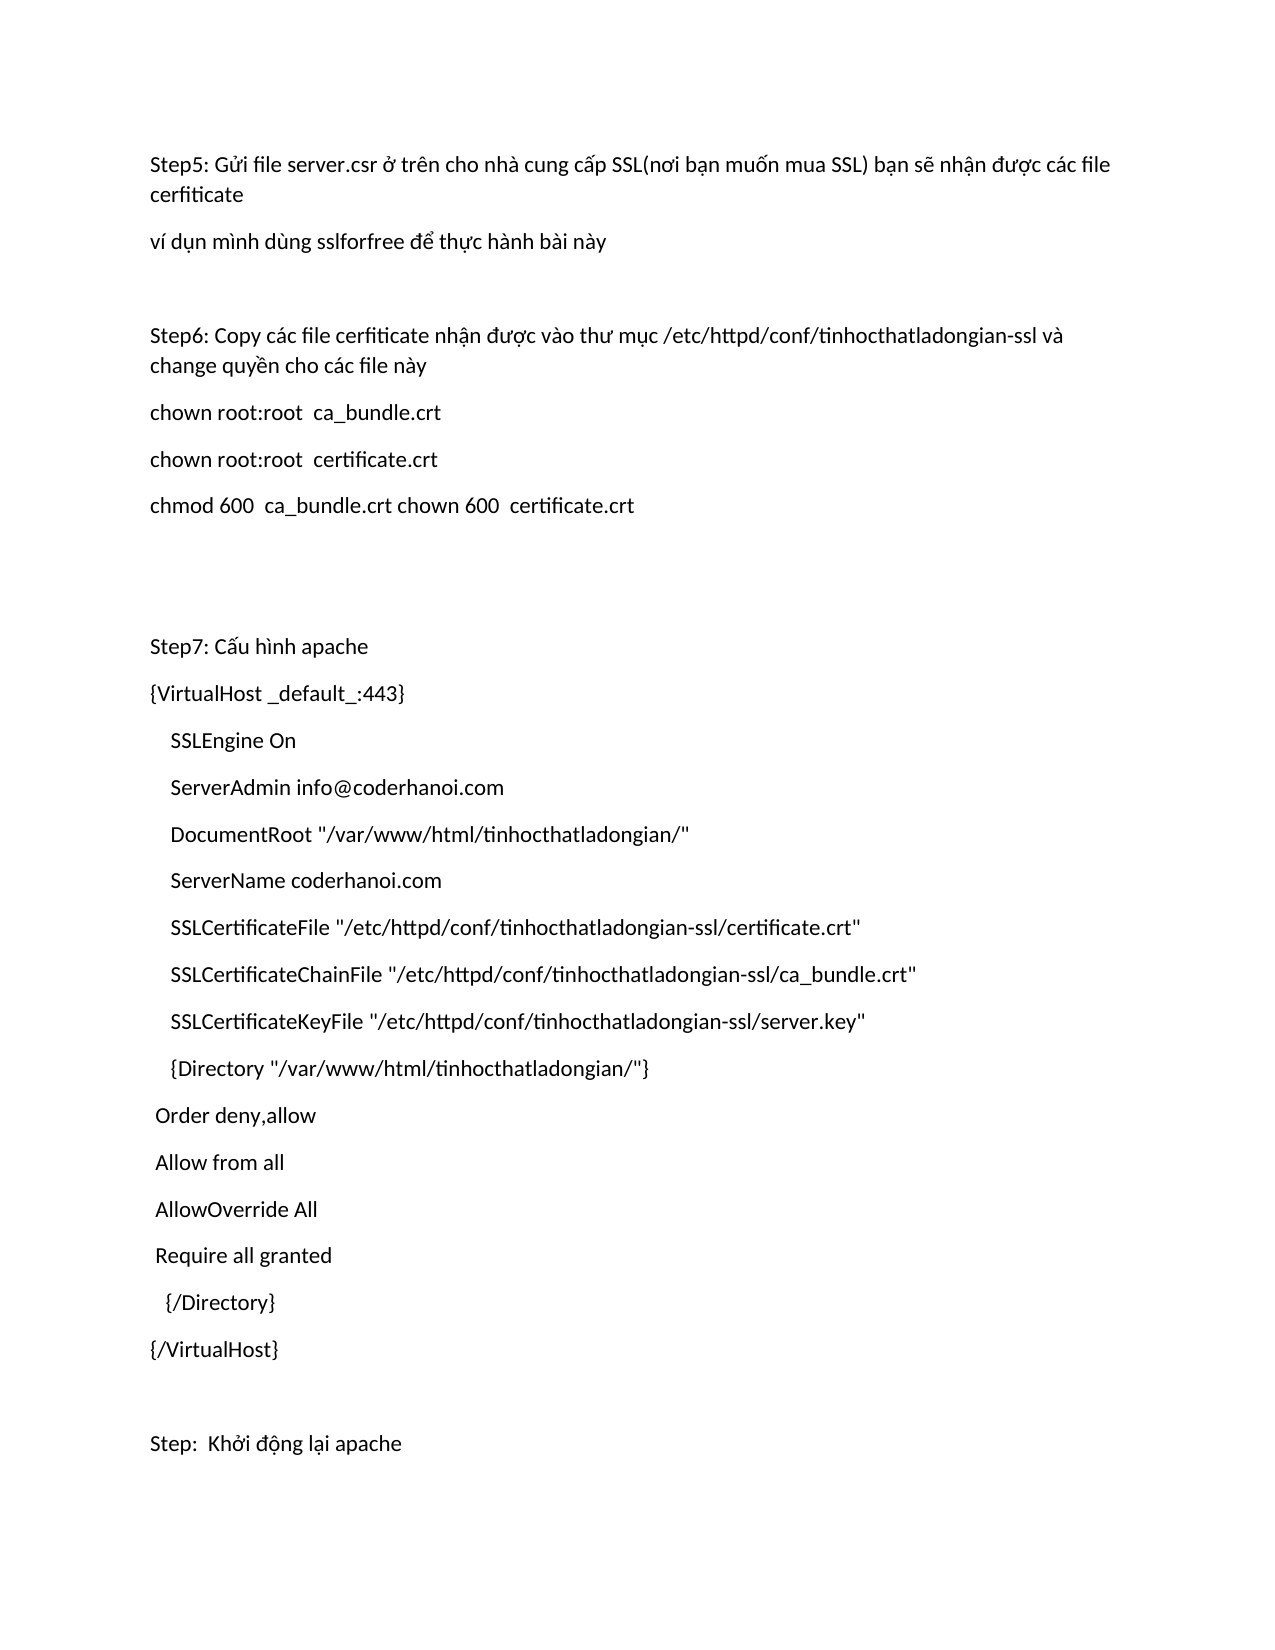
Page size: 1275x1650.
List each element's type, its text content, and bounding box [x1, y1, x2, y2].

text chown root:root ca_bundle.crt [150, 398, 1125, 426]
text Order deny,allow [150, 1101, 1125, 1129]
text chmod 600 ca_bundle.crt chown 600 certificate.crt [150, 492, 1125, 520]
text chown root:root certificate.crt [150, 445, 1125, 473]
text Step5: Gửi file server.csr ở trên cho nhà cung cấp SSL(nơi bạn muốn mua SSL) bạn sẽ nhận được các file cerfiticate [150, 150, 1125, 208]
text Require all granted [150, 1242, 1125, 1270]
text AllowOverride All [150, 1195, 1125, 1223]
text SSLCertificateChainFile "/etc/httpd/conf/tinhocthatladongian-ssl/ca_bundle.crt" [150, 960, 1125, 988]
text Step7: Cấu hình apache [150, 632, 1125, 660]
text SSLCertificateFile "/etc/httpd/conf/tinhocthatladongian-ssl/certificate.crt" [150, 913, 1125, 942]
text SSLCertificateKeyFile "/etc/httpd/conf/tinhocthatladongian-ssl/server.key" [150, 1007, 1125, 1035]
text DocumentRoot "/var/www/html/tinhocthatladongian/" [150, 820, 1125, 848]
text SSLEngine On [150, 726, 1125, 754]
text Step: Khởi động lại apache [150, 1429, 1125, 1457]
text {/VirtualHost} [150, 1335, 1125, 1363]
text Step6: Copy các file cerfiticate nhận được vào thư mục /etc/httpd/conf/tinhocthatladongian-ssl và change quyền cho các file này [150, 321, 1125, 379]
text Allow from all [150, 1148, 1125, 1176]
text {Directory "/var/www/html/tinhocthatladongian/"} [150, 1054, 1125, 1082]
text ServerAdmin info@coderhanoi.com [150, 773, 1125, 801]
text {/Directory} [150, 1288, 1125, 1317]
text {VirtualHost _default_:443} [150, 679, 1125, 707]
text ví dụn mình dùng sslforfree để thực hành bài này [150, 227, 1125, 255]
text ServerName coderhanoi.com [150, 867, 1125, 895]
